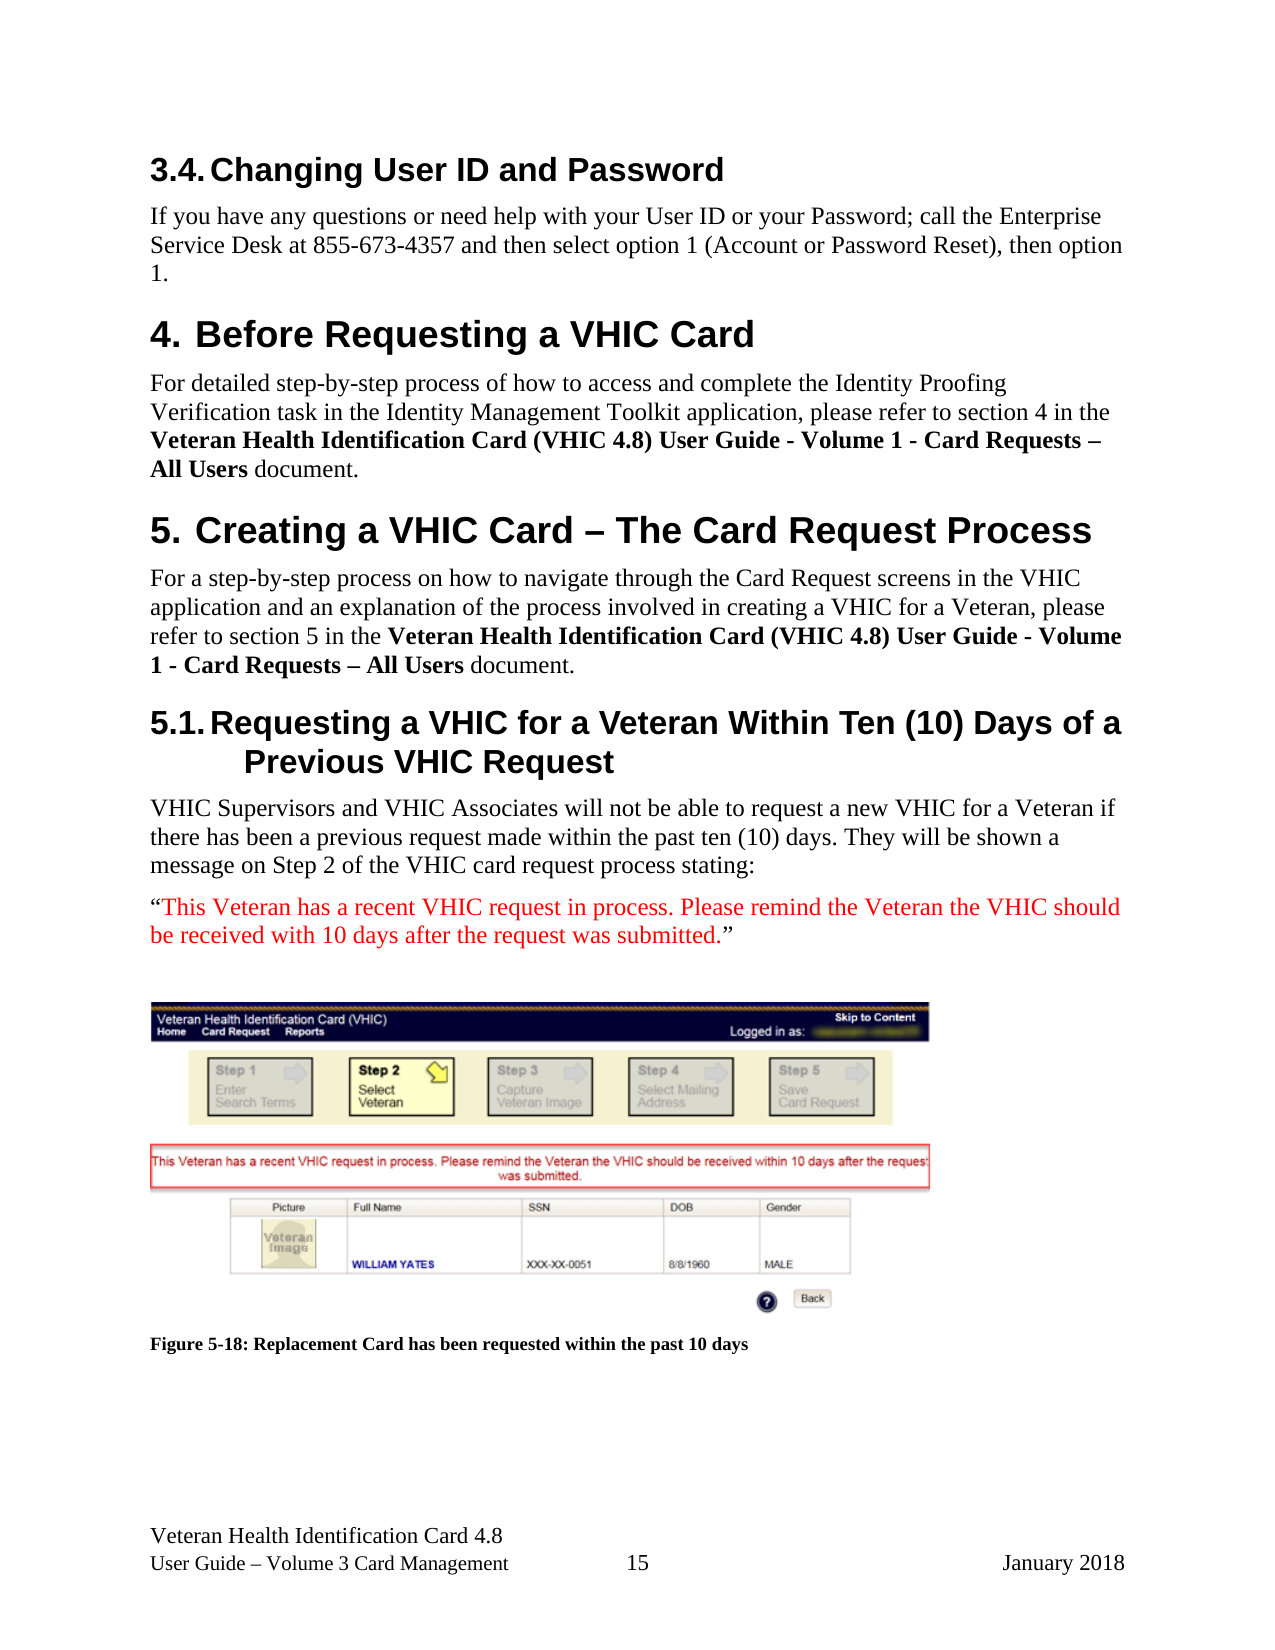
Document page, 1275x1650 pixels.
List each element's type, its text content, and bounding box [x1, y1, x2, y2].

text “This Veteran has a recent VHIC request in process. Please remind the Veteran the VHIC should be received with 10 days after the request was submitted.” [150, 892, 1125, 949]
text If you have any questions or need help with your User ID or your Password; call the Enterprise Service Desk at 855-673-4357 and then select option 1 (Account or Password Reset), then option 1. [150, 201, 1125, 287]
text For a step-by-step process on how to navigate through the Card Request screens in the VHIC application and an explanation of the process involved in creating a VHIC for a Veteran, please refer to section 5 in the Veteran Health Identification Card (VHIC 4.8) User Guide - Volume 1 - Card Requests – All Users document. [150, 563, 1125, 678]
subtitle Before Requesting a VHIC Card [150, 312, 1125, 355]
subtitle Changing User ID and Password [150, 150, 1125, 188]
text For detailed step-by-step process of how to access and complete the Identity Proofing Verification task in the Identity Management Toolkit application, please refer to section 4 in the Veteran Health Identification Card (VHIC 4.8) User Guide - Volume 1 - Card Requests – All Users document. [150, 368, 1125, 483]
subtitle Creating a VHIC Card – The Card Request Process [150, 508, 1125, 551]
picture [150, 1002, 930, 1321]
subtitle Requesting a VHIC for a Veteran Within Ten (10) Days of a Previous VHIC Request [150, 703, 1125, 780]
text VHIC Supervisors and VHIC Associates will not be able to request a new VHIC for a Veteran if there has been a previous request made within the past ten (10) days. They will be shown a message on Step 2 of the VHIC card request process stating: [150, 793, 1125, 879]
